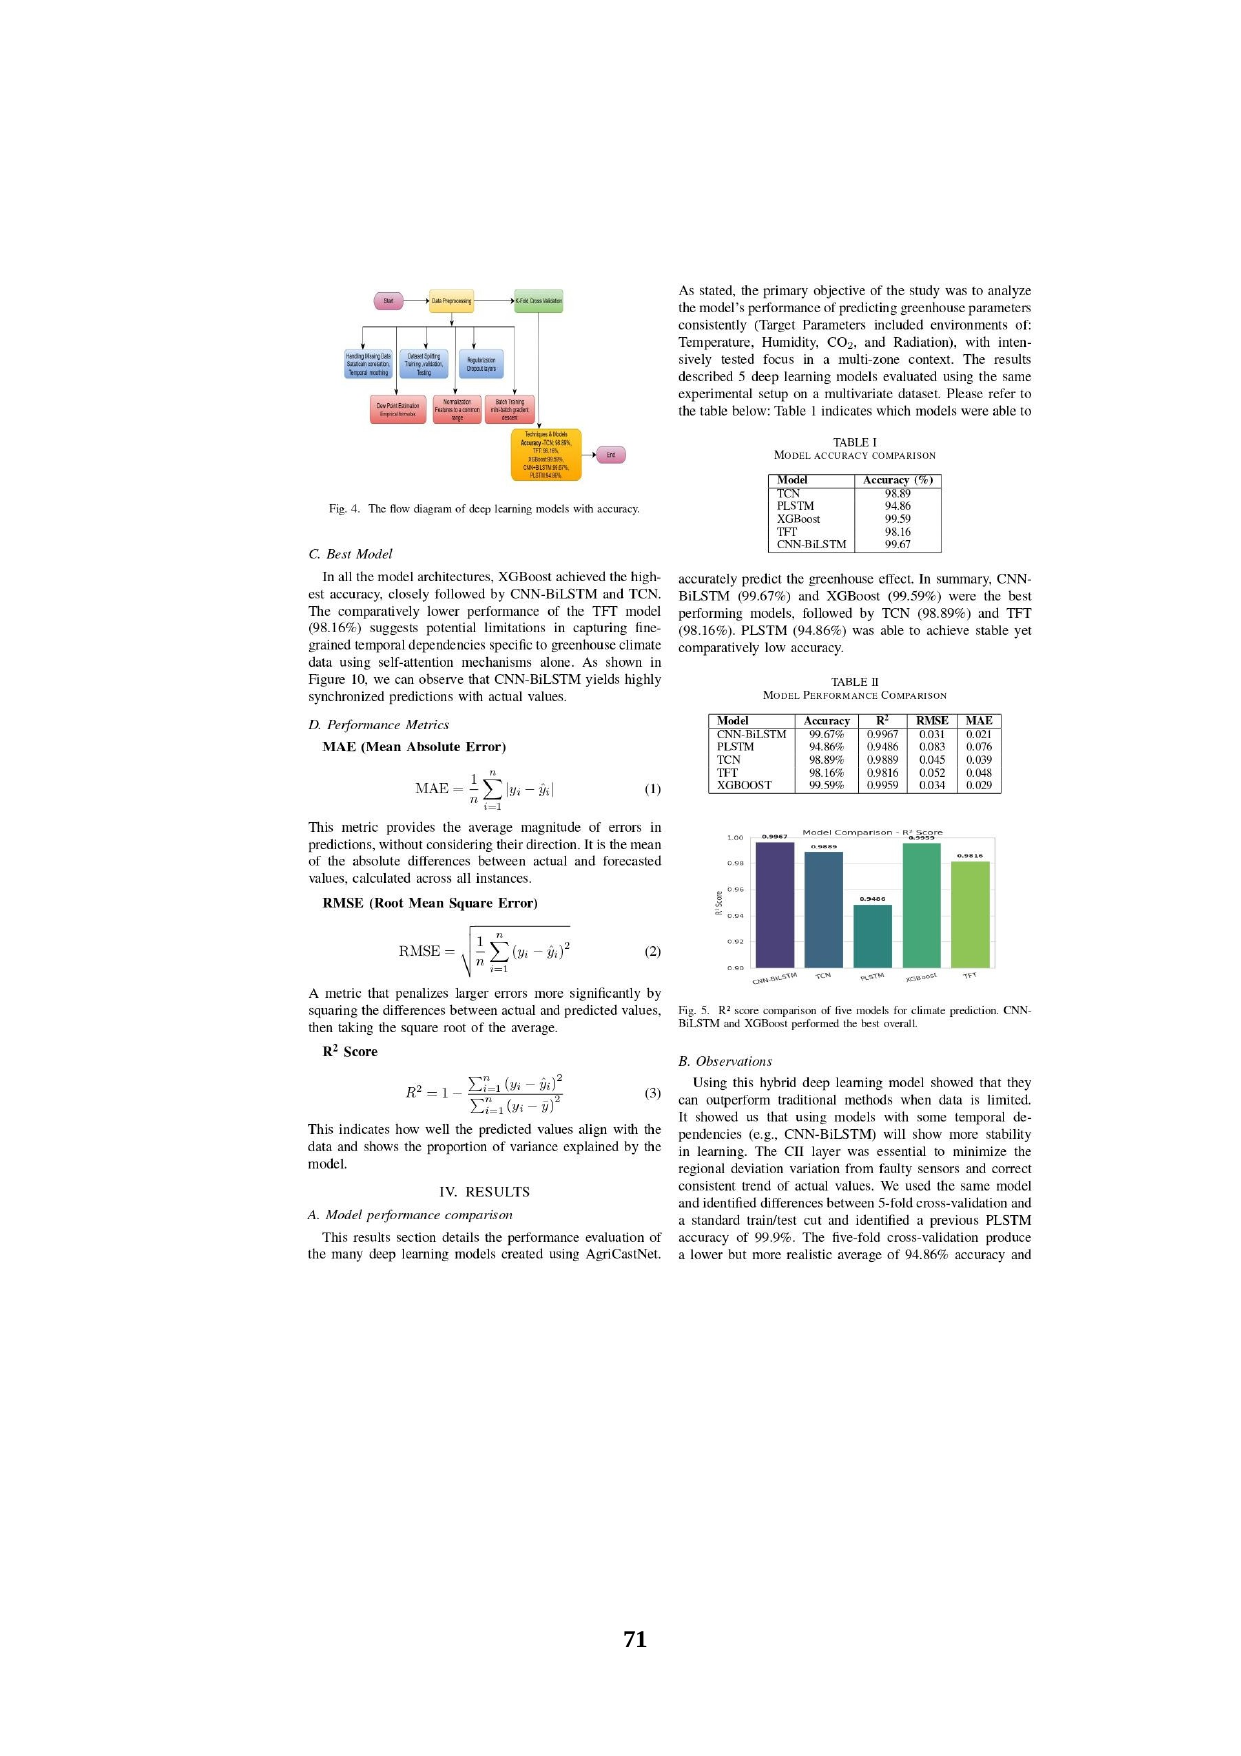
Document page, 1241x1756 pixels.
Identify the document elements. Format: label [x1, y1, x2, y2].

picture [302, 283, 1034, 1263]
